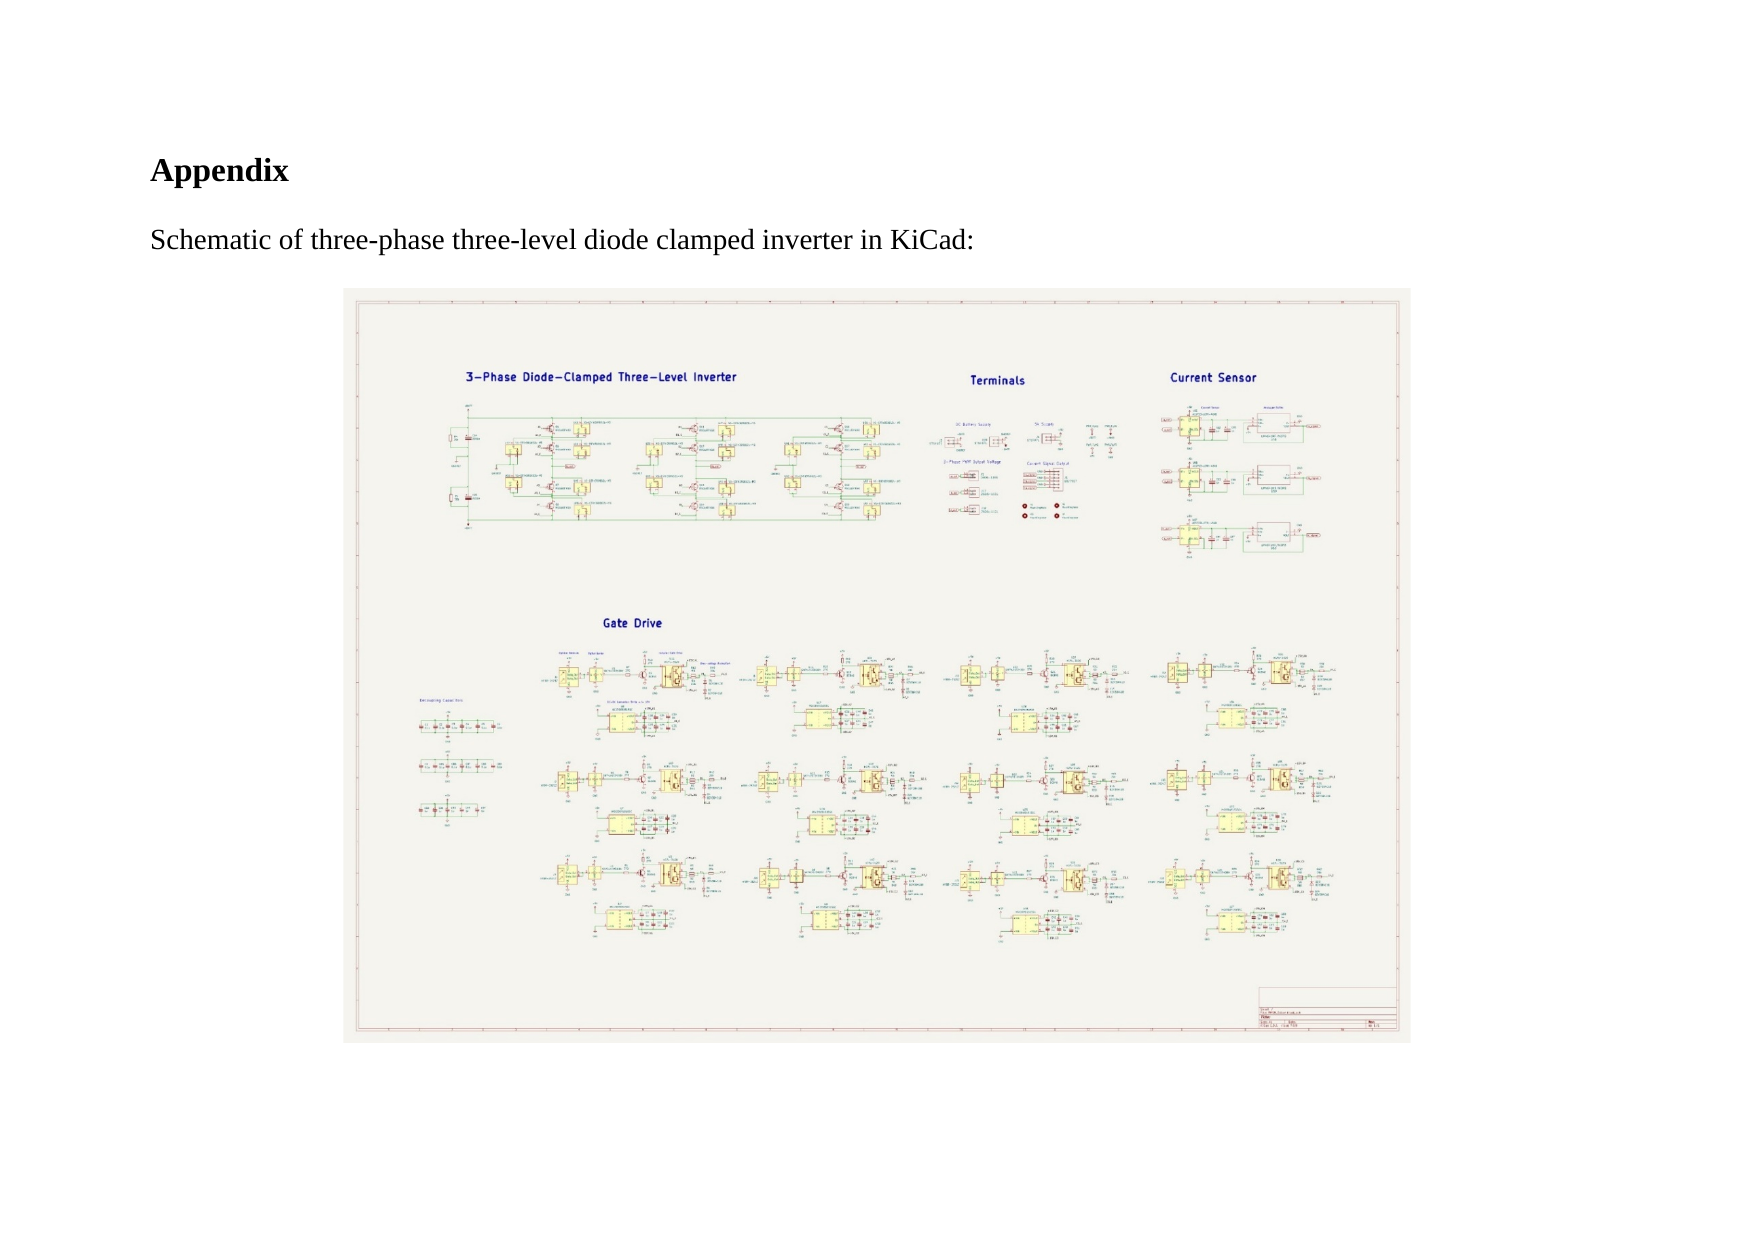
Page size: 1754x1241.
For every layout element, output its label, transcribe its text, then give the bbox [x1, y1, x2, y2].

picture [343, 288, 1411, 1043]
text Schematic of three-phase three-level diode clamped inverter in KiCad: [150, 222, 1604, 255]
text Appendix [150, 150, 1604, 188]
